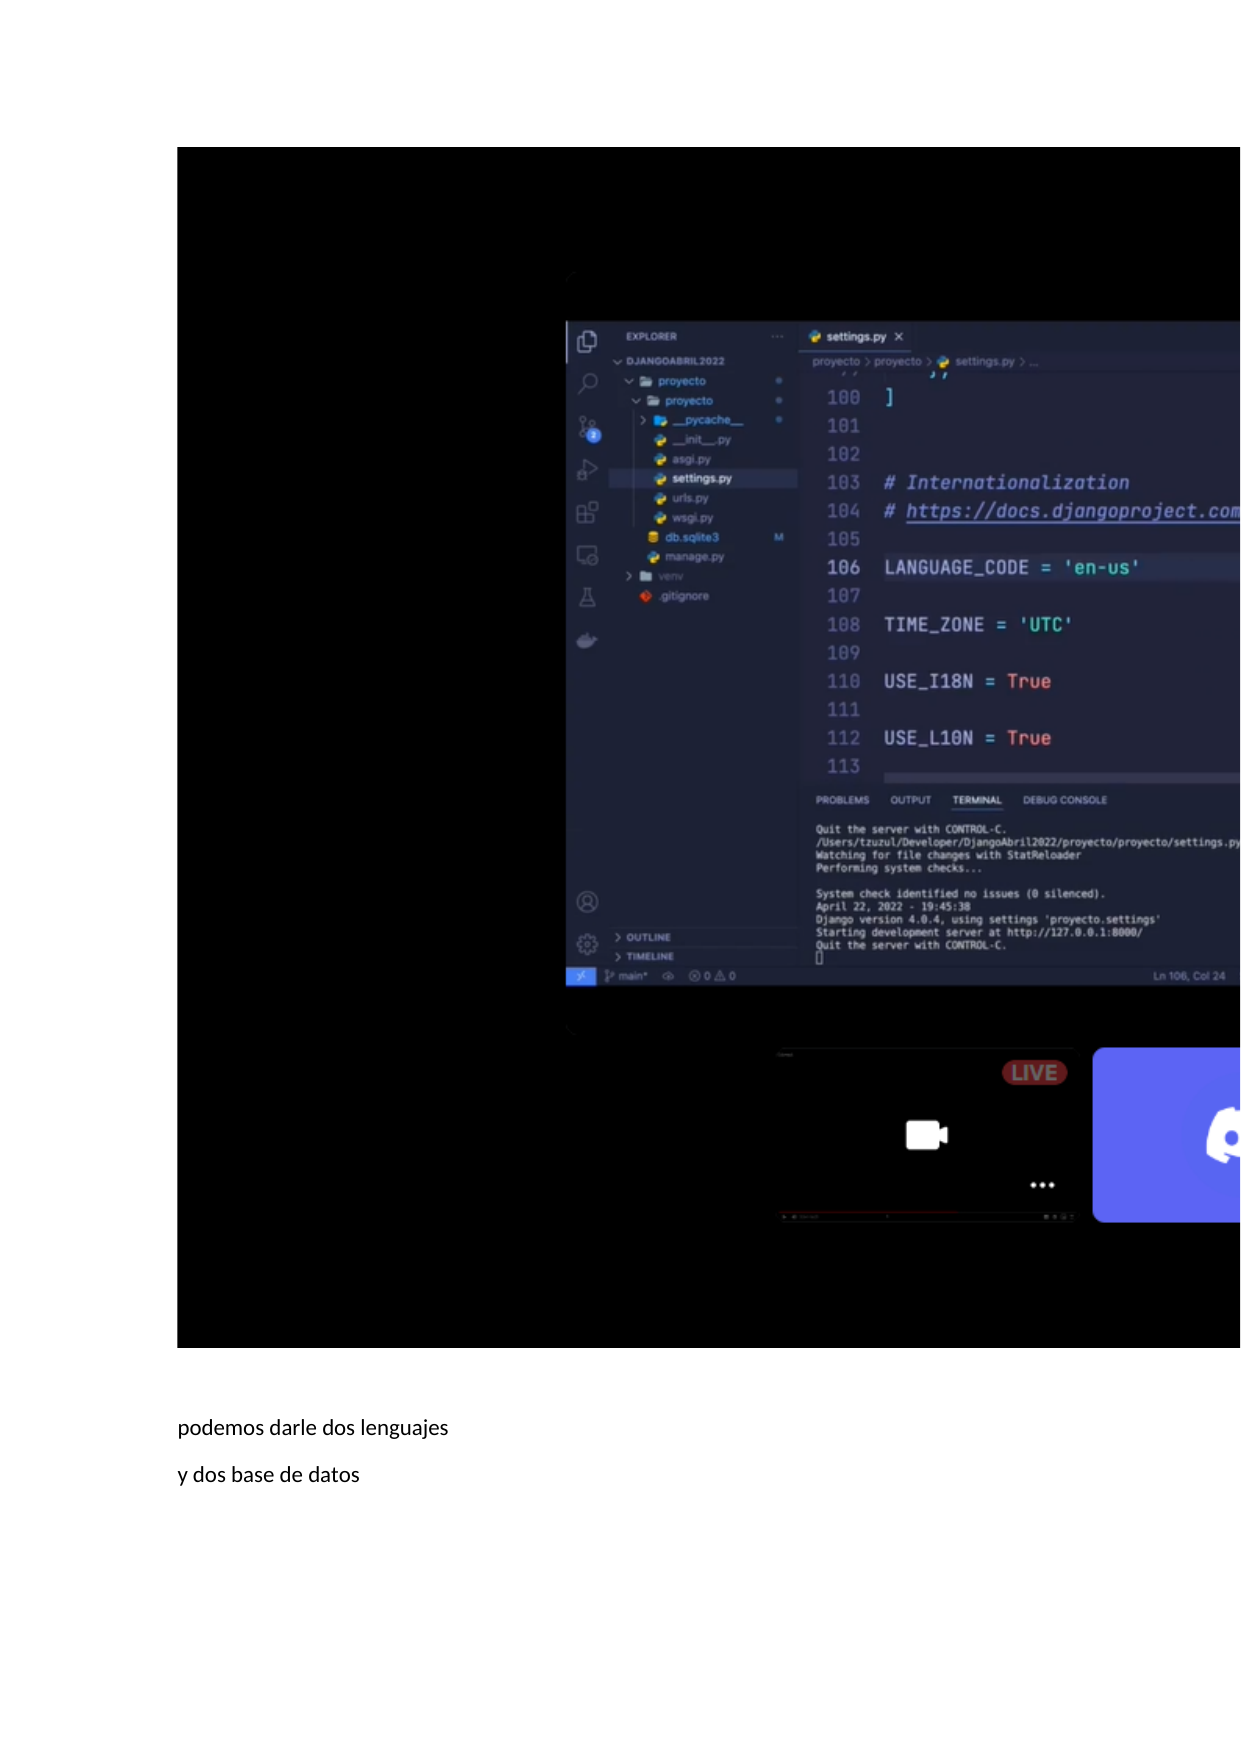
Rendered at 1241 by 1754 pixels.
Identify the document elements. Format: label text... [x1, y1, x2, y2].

text podemos darle dos lenguajes [177, 1413, 1063, 1441]
text y dos base de datos [177, 1460, 1063, 1488]
picture [177, 147, 1241, 1348]
